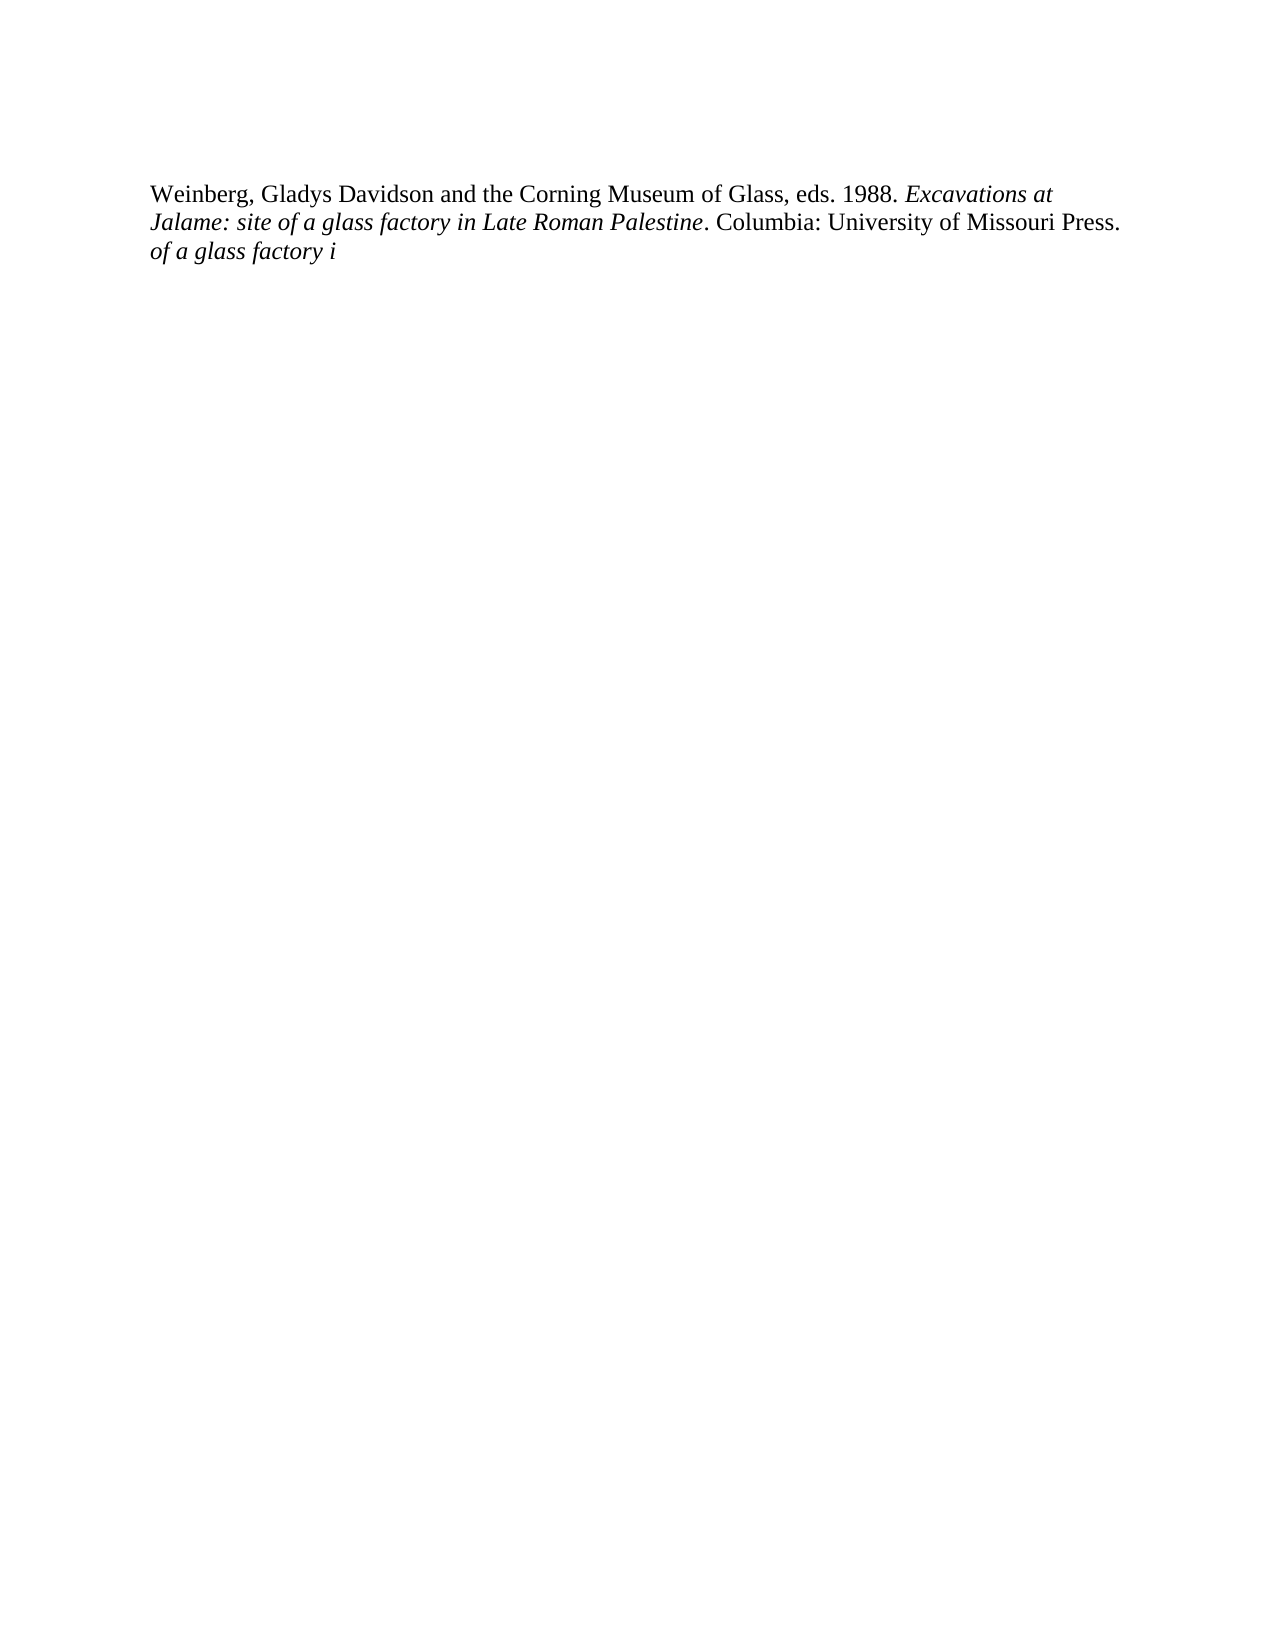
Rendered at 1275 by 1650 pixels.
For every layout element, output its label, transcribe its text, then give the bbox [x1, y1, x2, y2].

text Weinberg, Gladys Davidson and the Corning Museum of Glass, eds. 1988. Excavations at Jalame: site of a glass factory in Late Roman Palestine. Columbia: University of Missouri Press. [150, 179, 1125, 236]
text of a glass factory i [150, 236, 1125, 265]
